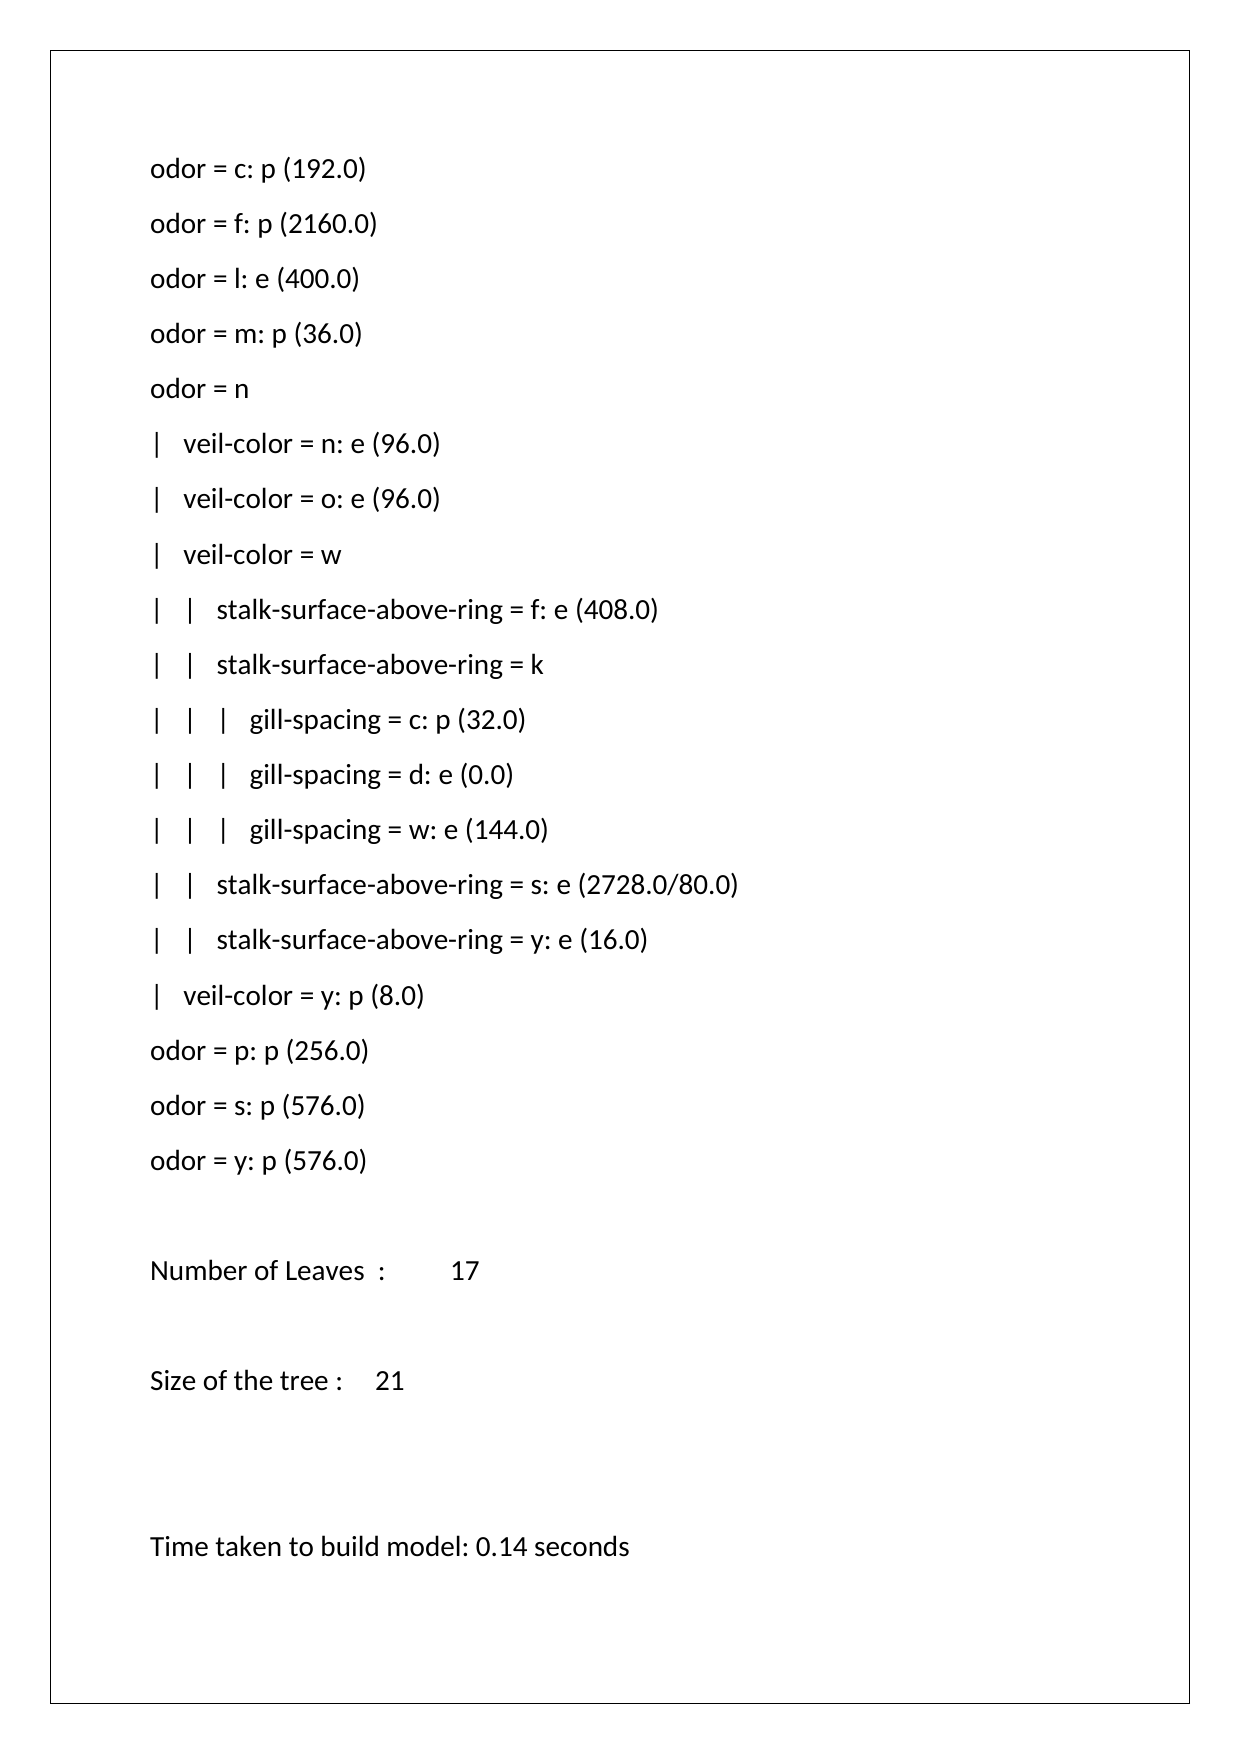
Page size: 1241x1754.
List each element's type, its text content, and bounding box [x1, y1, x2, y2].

text | | stalk-surface-above-ring = f: e (408.0) [150, 591, 1090, 626]
text | | | gill-spacing = d: e (0.0) [150, 756, 1090, 792]
text | | stalk-surface-above-ring = y: e (16.0) [150, 921, 1090, 957]
text Time taken to build model: 0.14 seconds [150, 1528, 1090, 1563]
text odor = n [150, 370, 1090, 406]
text odor = p: p (256.0) [150, 1032, 1090, 1067]
text odor = m: p (36.0) [150, 315, 1090, 351]
text odor = l: e (400.0) [150, 260, 1090, 296]
text Size of the tree : 21 [150, 1362, 1090, 1398]
text odor = y: p (576.0) [150, 1142, 1090, 1177]
text Number of Leaves : 17 [150, 1252, 1090, 1288]
text | | | gill-spacing = w: e (144.0) [150, 811, 1090, 847]
text odor = c: p (192.0) [150, 150, 1090, 186]
text | | stalk-surface-above-ring = k [150, 646, 1090, 682]
text | | | gill-spacing = c: p (32.0) [150, 701, 1090, 737]
text | veil-color = y: p (8.0) [150, 977, 1090, 1012]
text odor = s: p (576.0) [150, 1087, 1090, 1122]
text | veil-color = n: e (96.0) [150, 426, 1090, 461]
text odor = f: p (2160.0) [150, 205, 1090, 241]
text | | stalk-surface-above-ring = s: e (2728.0/80.0) [150, 866, 1090, 902]
text | veil-color = w [150, 536, 1090, 571]
text | veil-color = o: e (96.0) [150, 481, 1090, 516]
